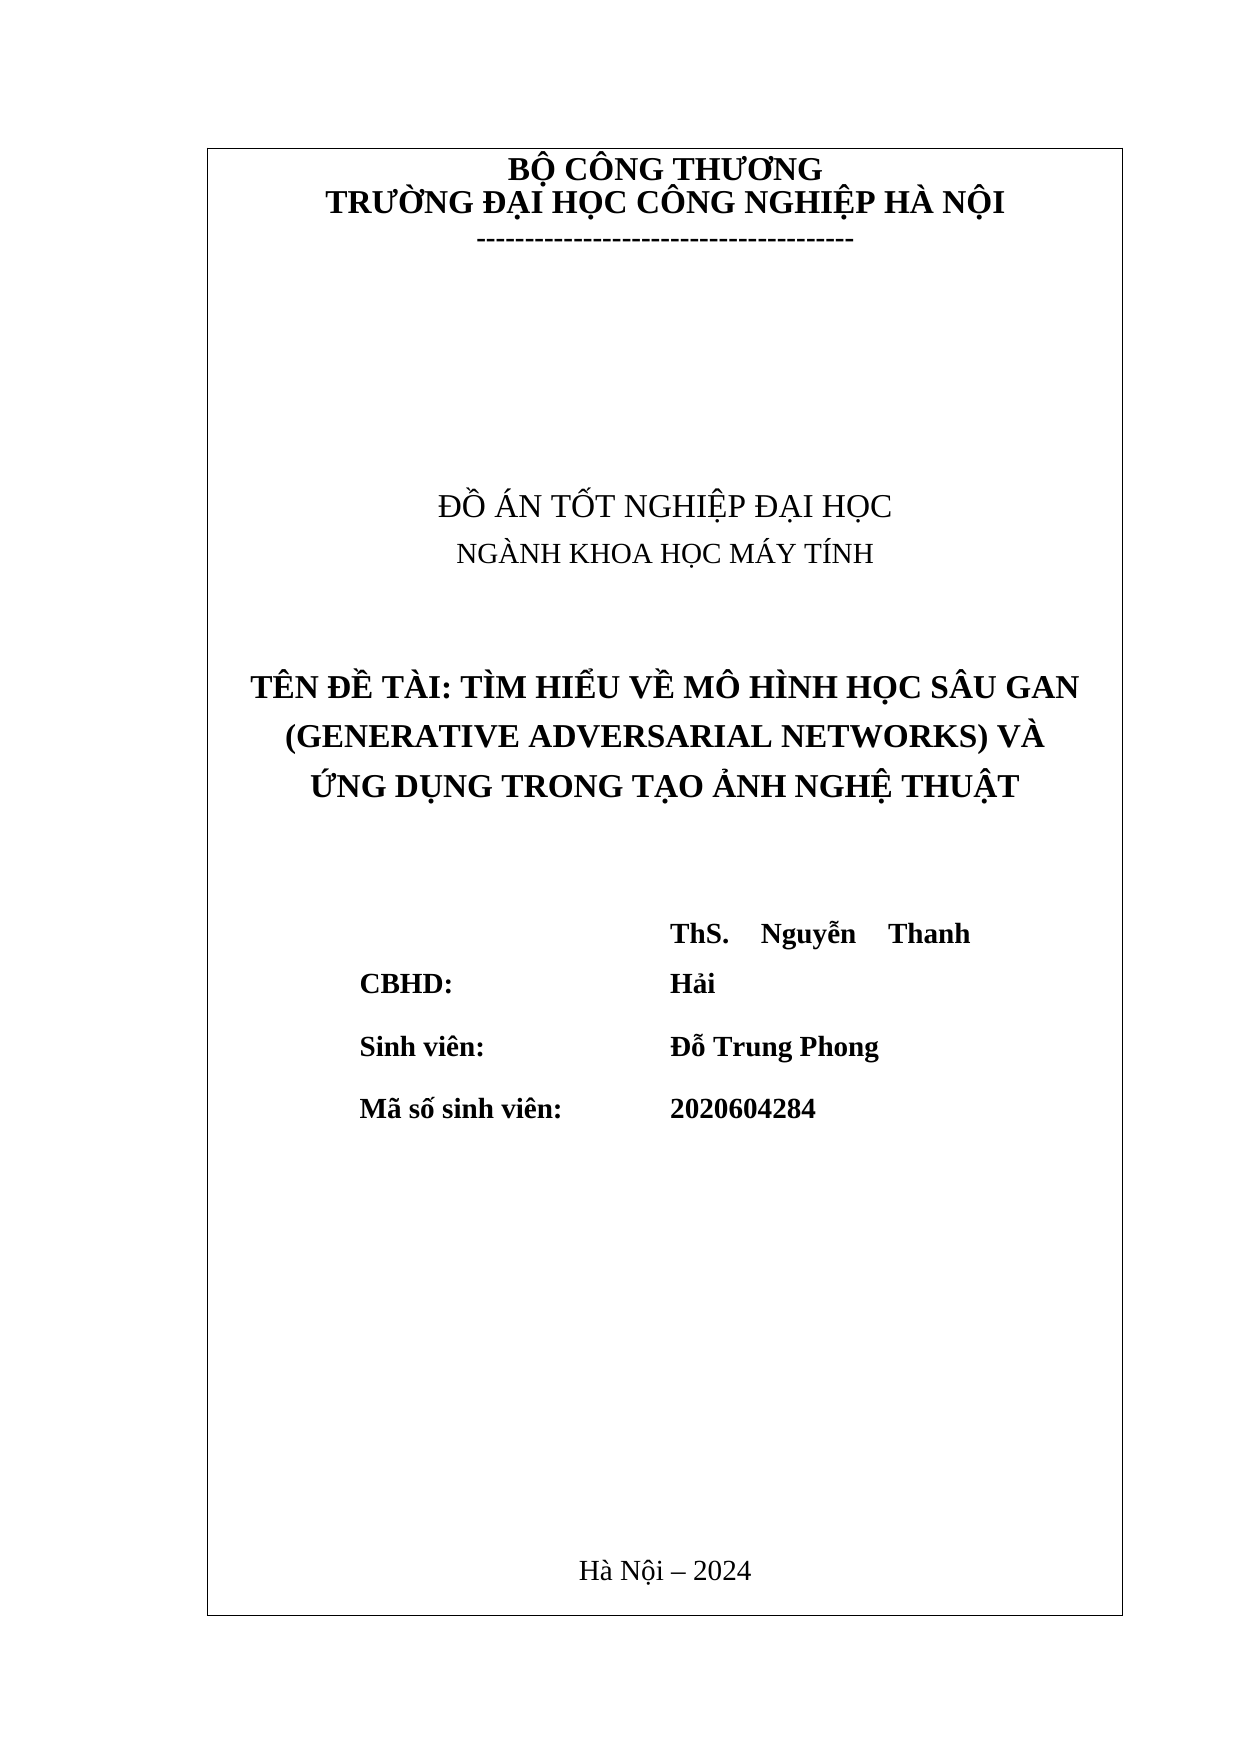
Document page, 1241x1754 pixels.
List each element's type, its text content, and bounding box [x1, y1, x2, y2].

table_cell BỘ CÔNG THƯƠNG TRƯỜNG ĐẠI HỌC CÔNG NGHIỆP HÀ NỘI --------------------------------------- ĐỒ ÁN TỐT NGHIỆP ĐẠI HỌC NGÀNH KHOA HỌC MÁY TÍNH TÊN ĐỀ TÀI: TÌM HIỂU VỀ MÔ HÌNH HỌC SÂU GAN (GENERATIVE ADVERSARIAL NETWORKS) VÀ ỨNG DỤNG TRONG TẠO ẢNH NGHỆ THUẬT Hà Nội – 2024 [208, 149, 1122, 1615]
